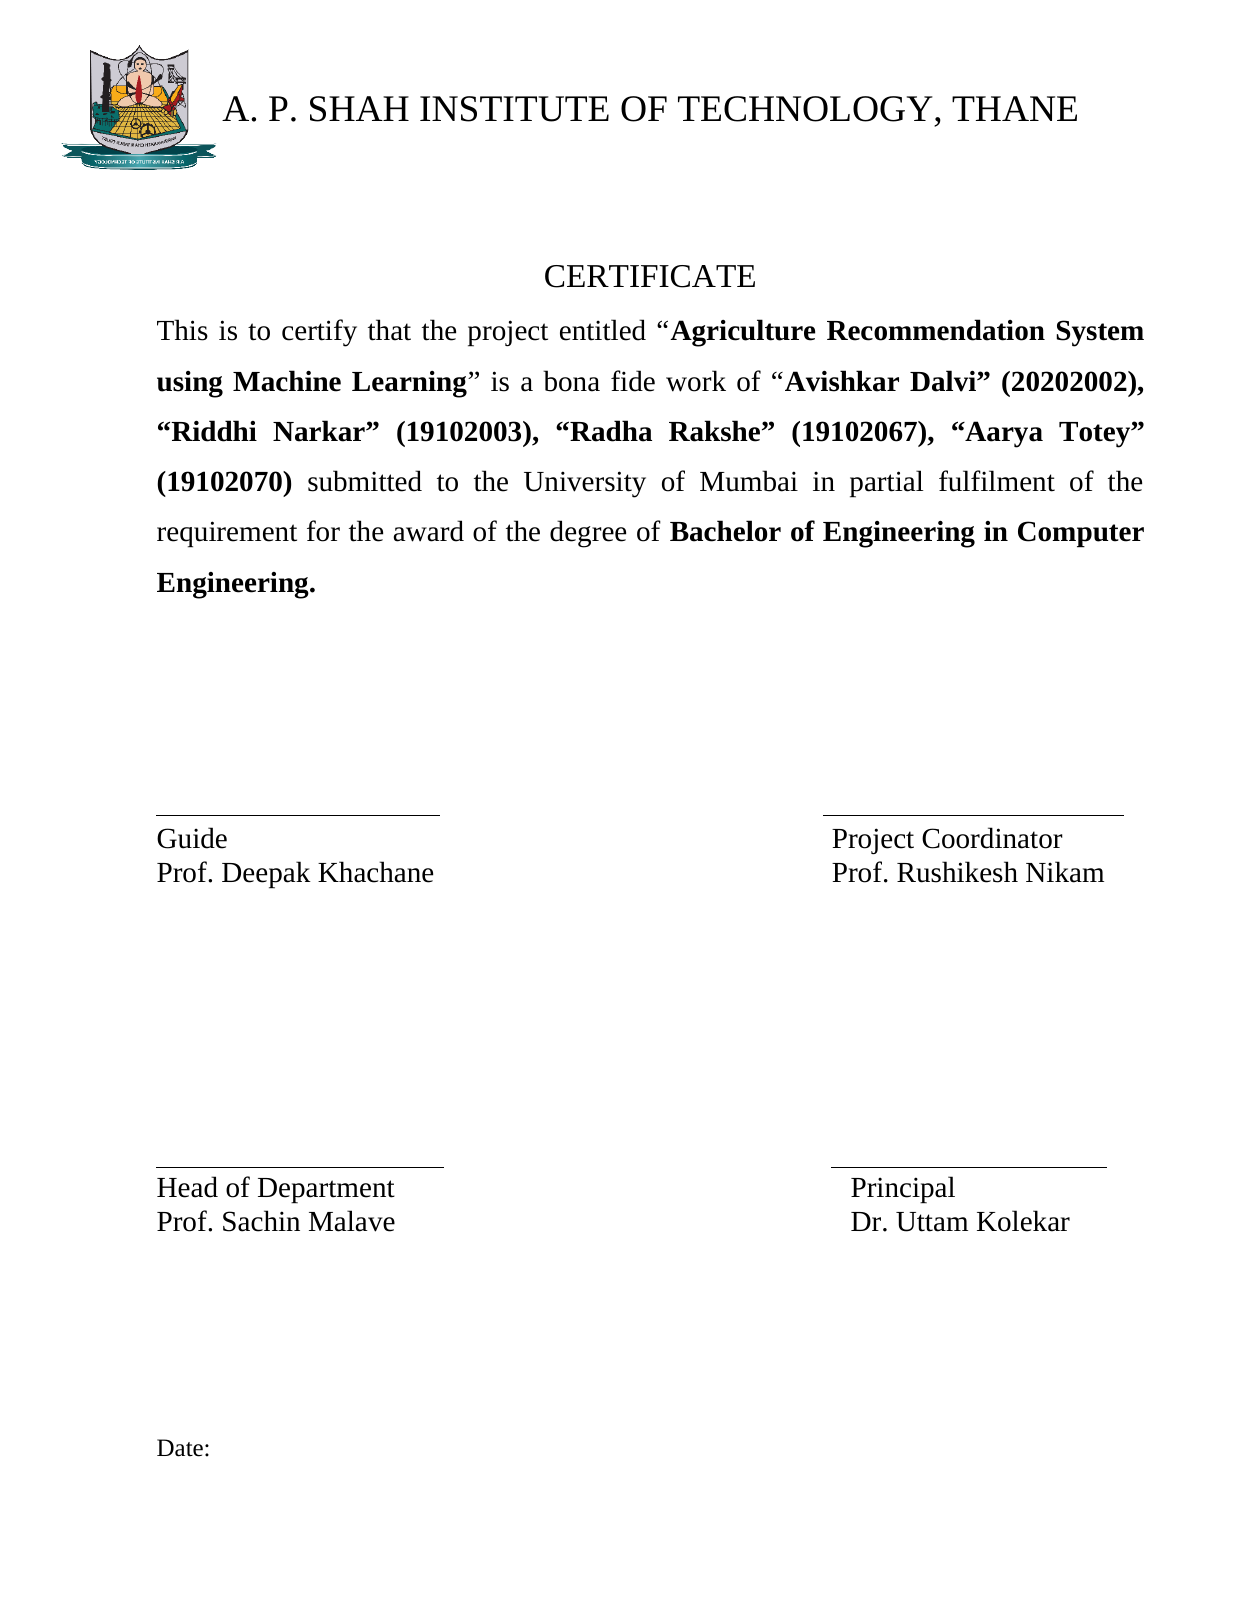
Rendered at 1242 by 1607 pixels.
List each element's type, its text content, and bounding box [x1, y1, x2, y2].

text Prof. Sachin Malave Dr. Uttam Kolekar [156, 1204, 1194, 1238]
text A. P. SHAH INSTITUTE OF TECHNOLOGY, THANE [222, 87, 1194, 130]
text Guide Project Coordinator [156, 814, 1194, 854]
text Prof. Deepak Khachane Prof. Rushikesh Nikam [156, 855, 1194, 888]
text This is to certify that the project entitled “Agriculture Recommendation System using Machine Learning” is a bona fide work of “Avishkar Dalvi” (20202002), “Riddhi Narkar” (19102003), “Radha Rakshe” (19102067), “Aarya Totey” (19102070) submitted to the University of Mumbai in partial fulfilment of the requirement for the award of the degree of Bachelor of Engineering in Computer Engineering. [156, 313, 1145, 598]
picture [61, 45, 217, 170]
text Date: [156, 1433, 1194, 1462]
text CERTIFICATE [224, 256, 1076, 295]
text Head of Department Principal [156, 1170, 1194, 1204]
